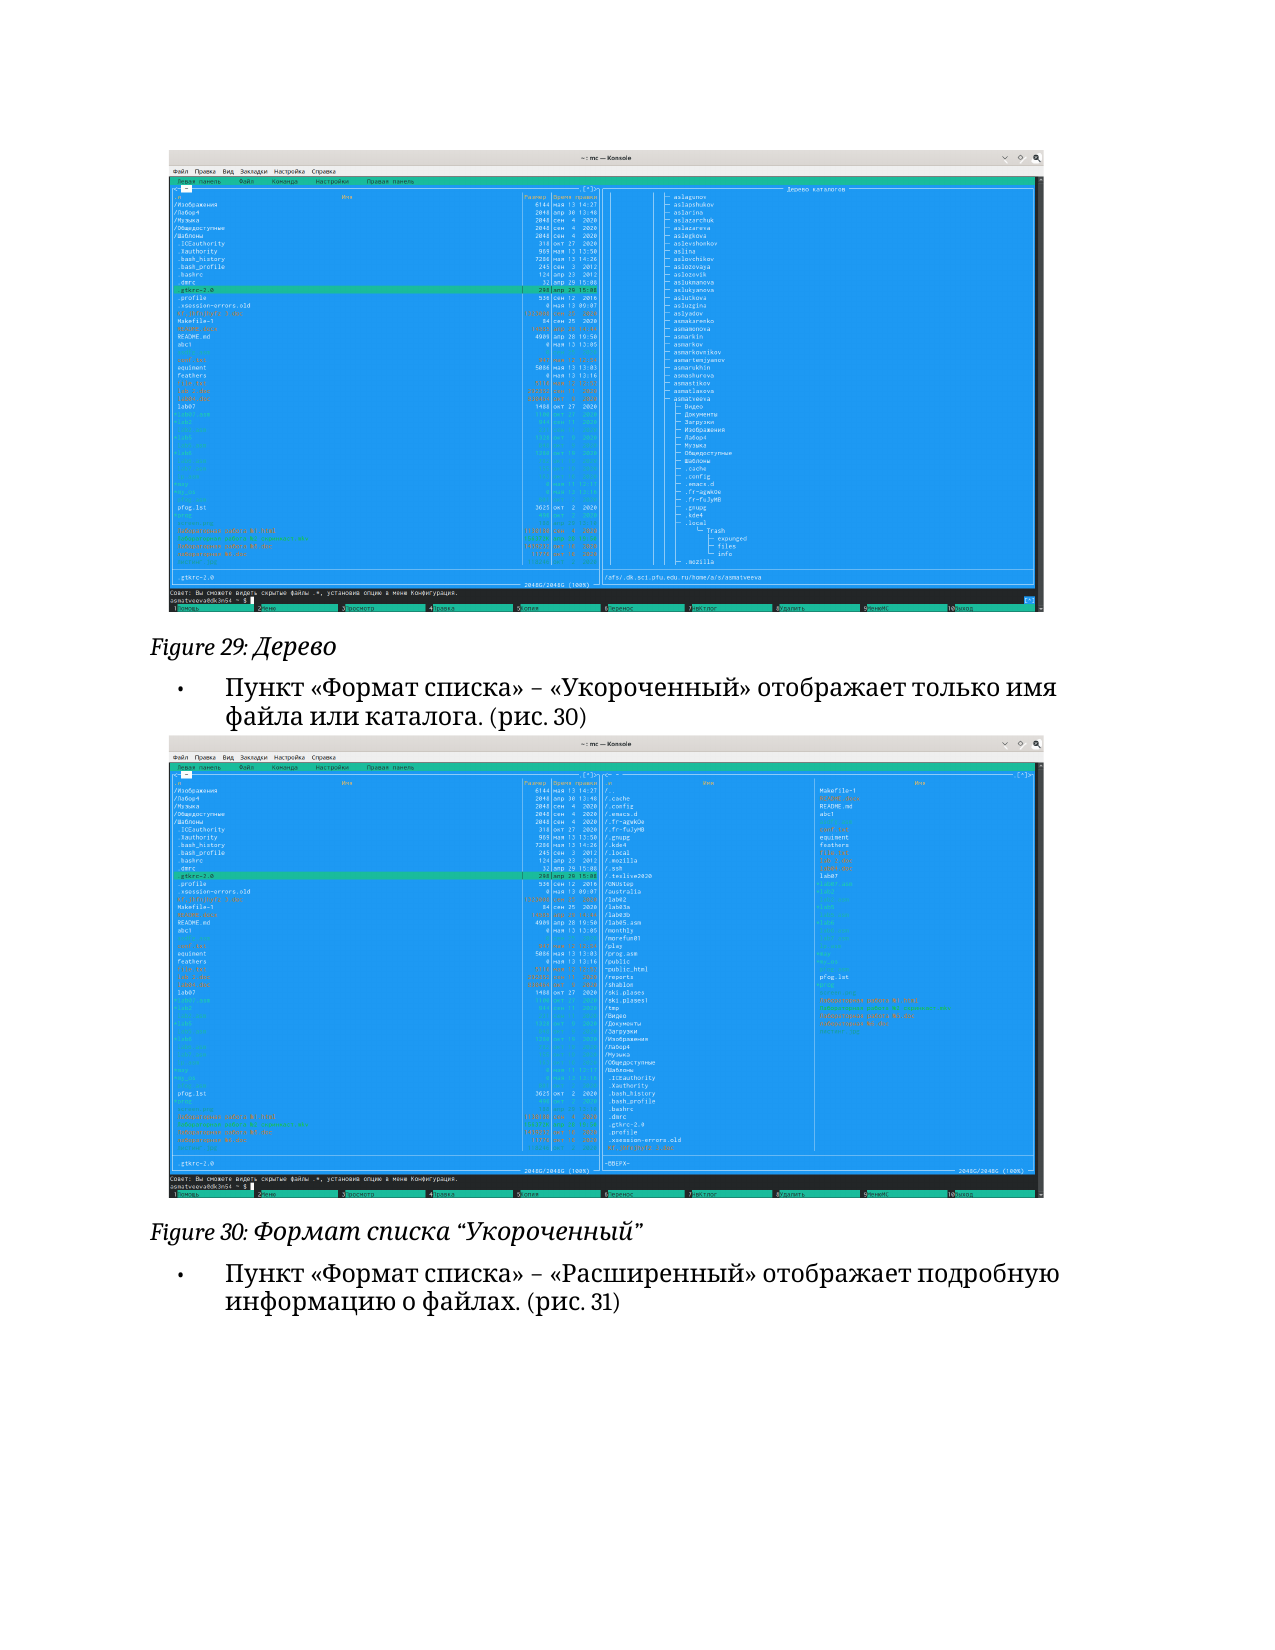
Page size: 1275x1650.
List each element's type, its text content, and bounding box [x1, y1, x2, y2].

list Пункт «Формат списка» − «Укороченный» отображает только имя файла или каталога. (рис. 30) [175, 674, 1125, 732]
list Пункт «Формат списка» − «Расширенный» отображает подробную информацию о файлах. (рис. 31) [175, 1259, 1125, 1317]
text Figure 29: Дерево [150, 633, 1125, 662]
picture [168, 735, 1044, 1198]
text Figure 30: Формат списка “Укороченный” [150, 1218, 1125, 1247]
picture [168, 150, 1044, 612]
